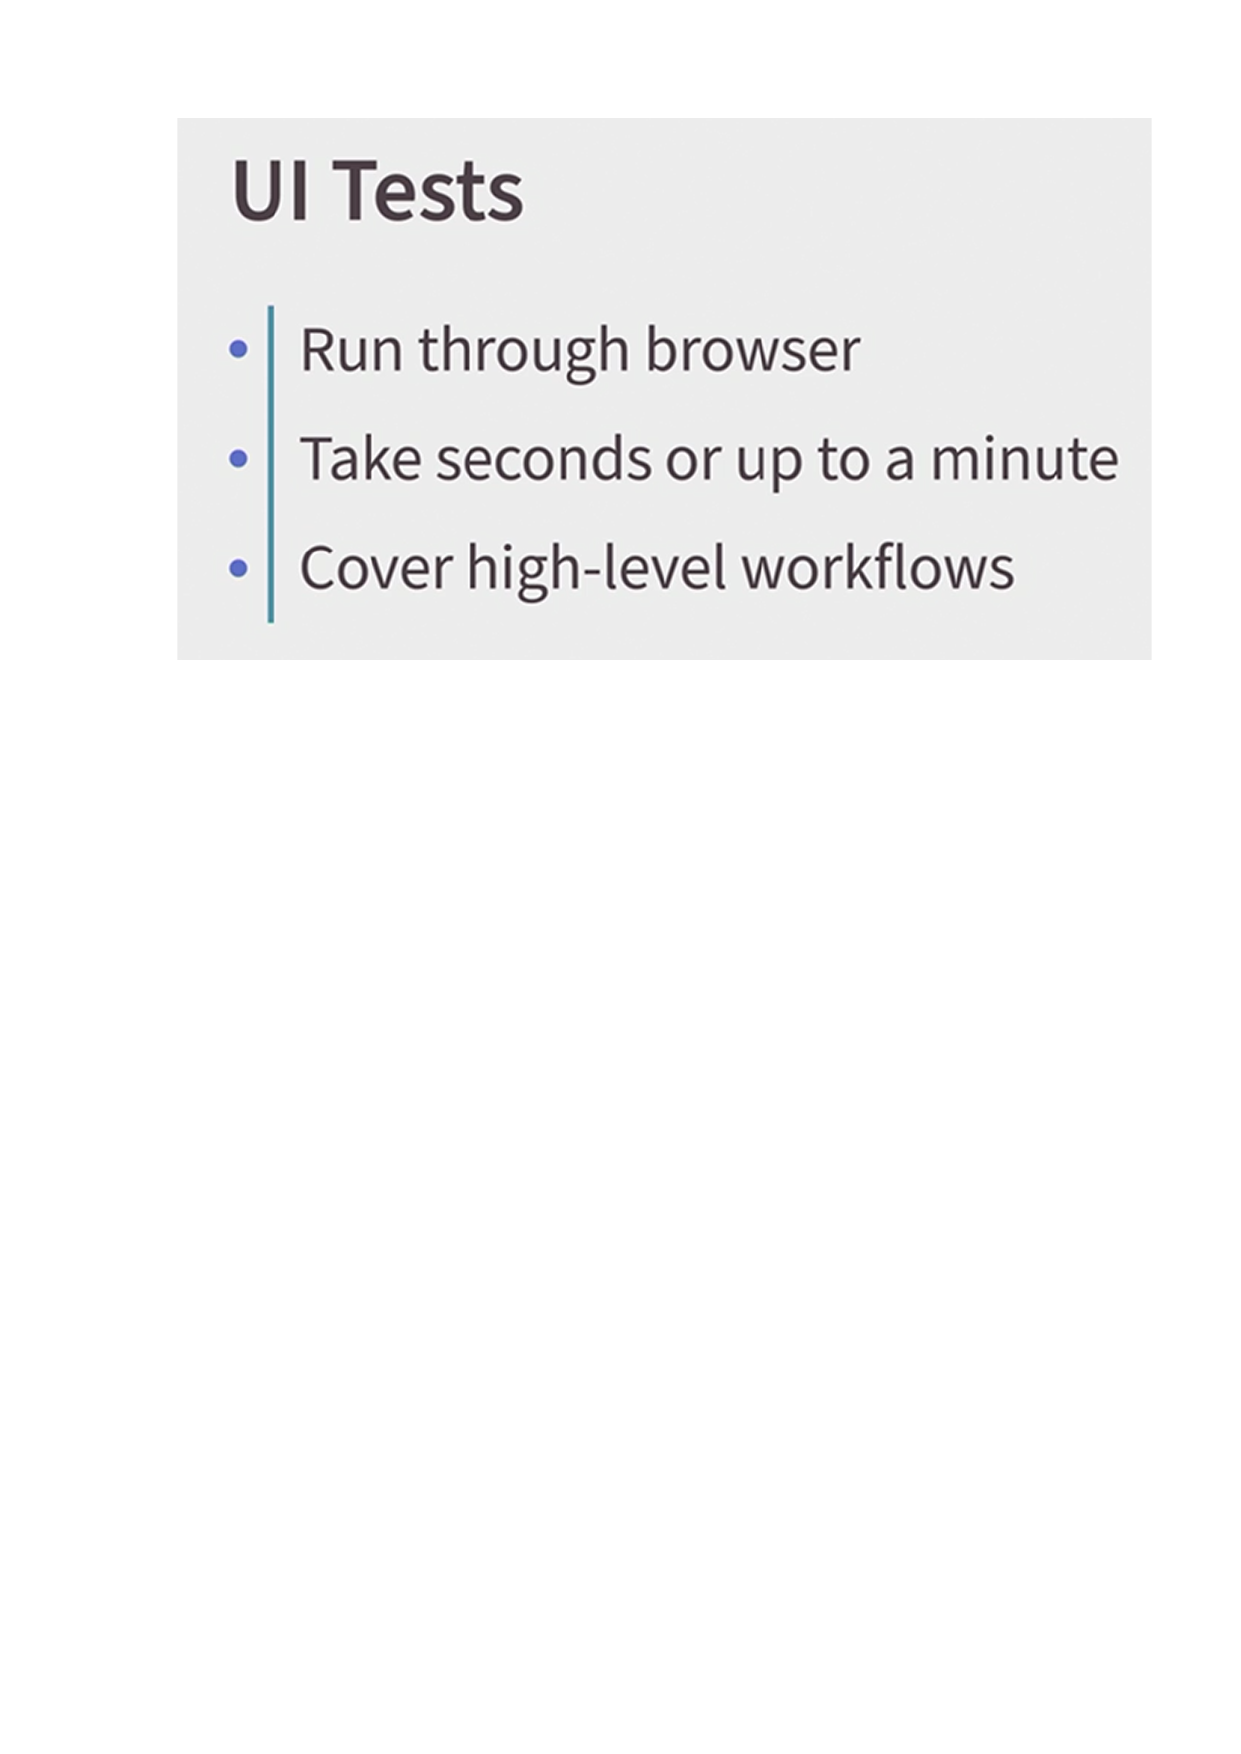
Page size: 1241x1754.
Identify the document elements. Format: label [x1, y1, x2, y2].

picture [177, 118, 1152, 660]
